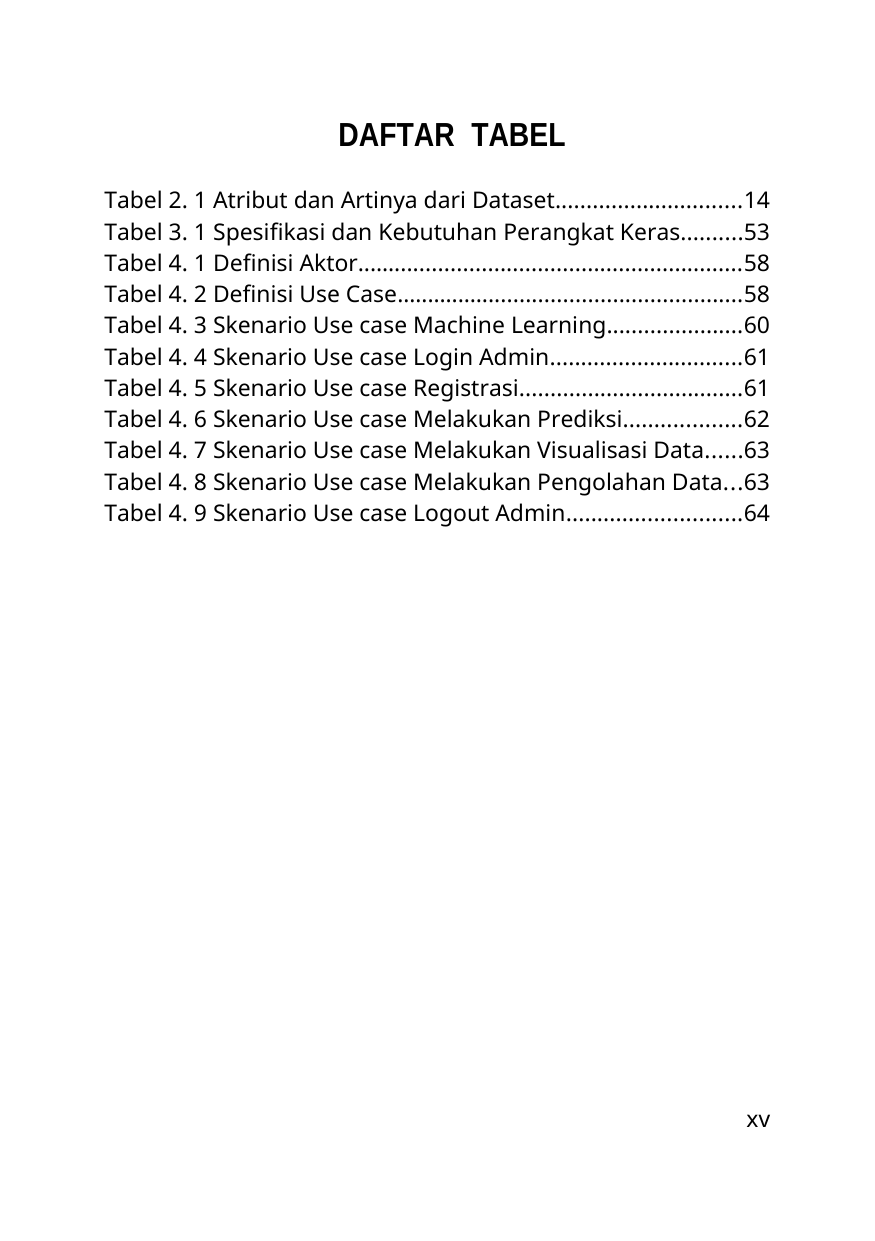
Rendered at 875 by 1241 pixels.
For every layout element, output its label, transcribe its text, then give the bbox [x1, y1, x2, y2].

text Tabel 4. 6 Skenario Use case Melakukan Prediksi 62 [104, 403, 770, 434]
text Tabel 4. 8 Skenario Use case Melakukan Pengolahan Data 63 [104, 466, 770, 497]
text Tabel 4. 4 Skenario Use case Login Admin 61 [104, 341, 770, 372]
text Tabel 4. 3 Skenario Use case Machine Learning 60 [104, 309, 770, 341]
subtitle DAFTAR TABEL [231, 114, 673, 153]
text Tabel 4. 5 Skenario Use case Registrasi 61 [104, 372, 770, 403]
text Tabel 2. 1 Atribut dan Artinya dari Dataset 14 [104, 184, 770, 216]
text Tabel 4. 1 Definisi Aktor 58 [104, 247, 770, 278]
text Tabel 3. 1 Spesifikasi dan Kebutuhan Perangkat Keras 53 [104, 216, 770, 247]
text Tabel 4. 7 Skenario Use case Melakukan Visualisasi Data 63 [104, 434, 770, 466]
text Tabel 4. 2 Definisi Use Case 58 [104, 278, 770, 309]
text Tabel 4. 9 Skenario Use case Logout Admin 64 [104, 497, 770, 528]
